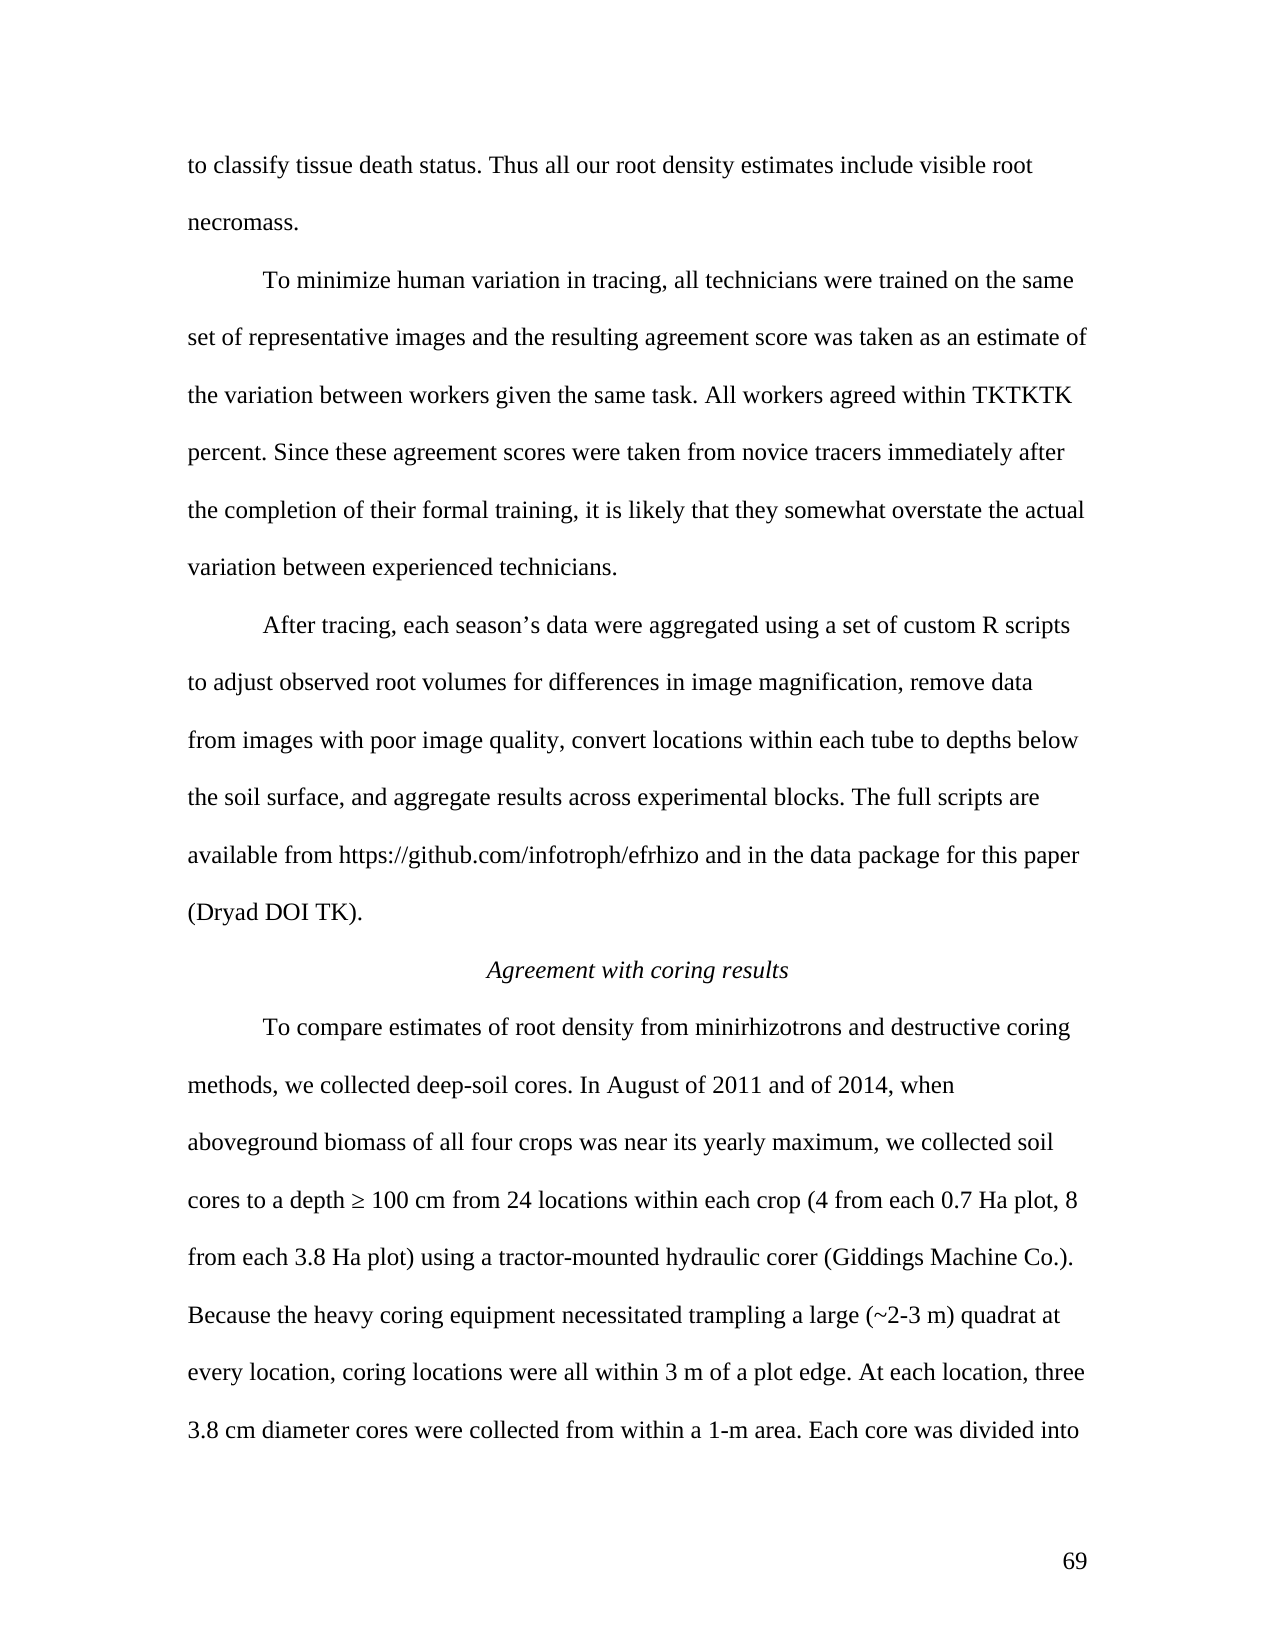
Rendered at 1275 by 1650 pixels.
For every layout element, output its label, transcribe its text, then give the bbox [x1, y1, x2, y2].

text After tracing, each season’s data were aggregated using a set of custom R scripts to adjust observed root volumes for differences in image magnification, remove data from images with poor image quality, convert locations within each tube to depths below the soil surface, and aggregate results across experimental blocks. The full scripts are available from https://github.com/infotroph/efrhizo and in the data package for this paper (Dryad DOI TK). [187, 610, 1087, 926]
subtitle Agreement with coring results [187, 955, 1087, 984]
text To minimize human variation in tracing, all technicians were trained on the same set of representative images and the resulting agreement score was taken as an estimate of the variation between workers given the same task. All workers agreed within TKTKTK percent. Since these agreement scores were taken from novice tracers immediately after the completion of their formal training, it is likely that they somewhat overstate the actual variation between experienced technicians. [187, 265, 1087, 581]
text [187, 1012, 1087, 1444]
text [187, 150, 1087, 236]
